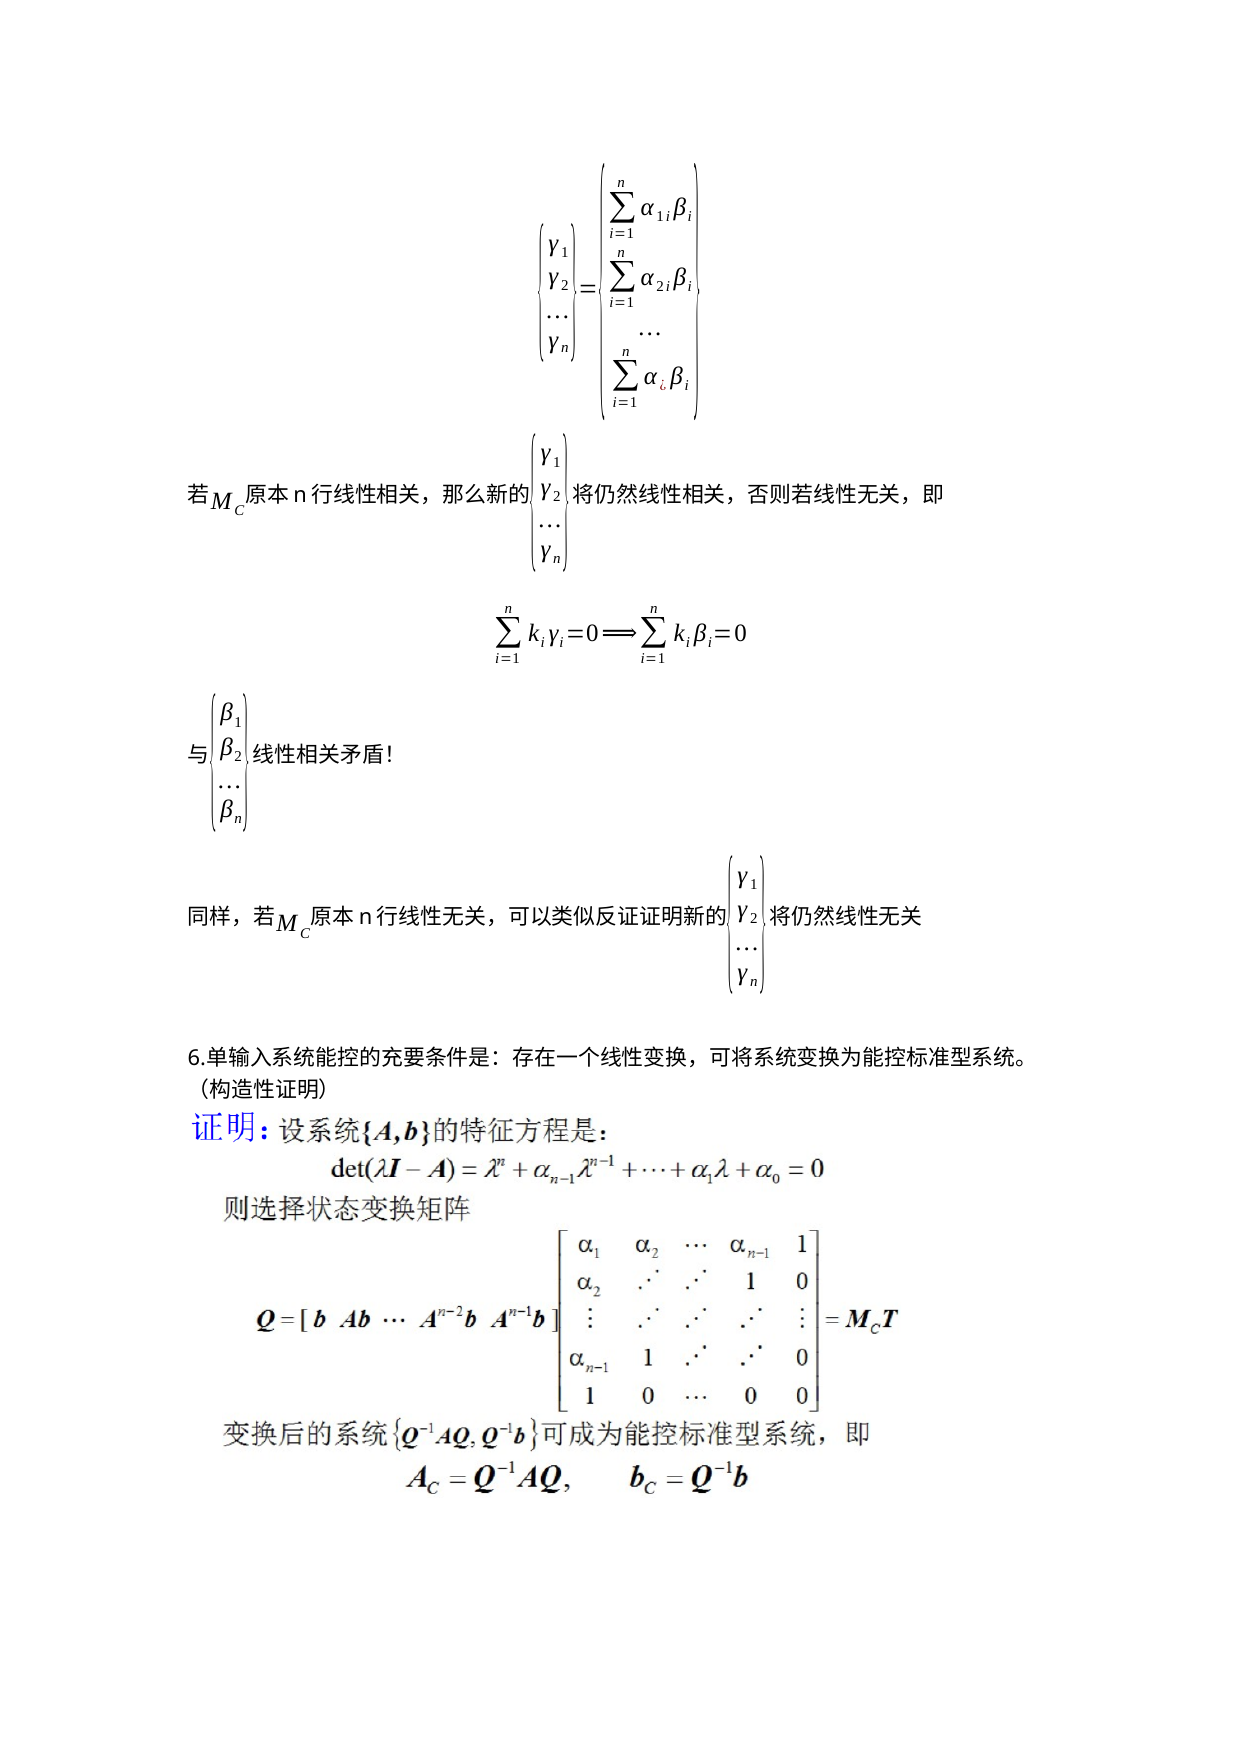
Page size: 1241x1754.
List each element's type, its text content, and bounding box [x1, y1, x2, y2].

picture [187, 1104, 902, 1498]
text 6.单输入系统能控的充要条件是：存在一个线性变换，可将系统变换为能控标准型系统。 [187, 1039, 1053, 1072]
text 与线性相关矛盾！ [187, 682, 1053, 844]
text 同样，若原本n行线性无关，可以类似反证证明新的将仍然线性无关 [187, 844, 1053, 1007]
text （构造性证明） [187, 1072, 1053, 1104]
text 若原本n行线性相关，那么新的将仍然线性相关，否则若线性无关，即 [187, 422, 1053, 584]
